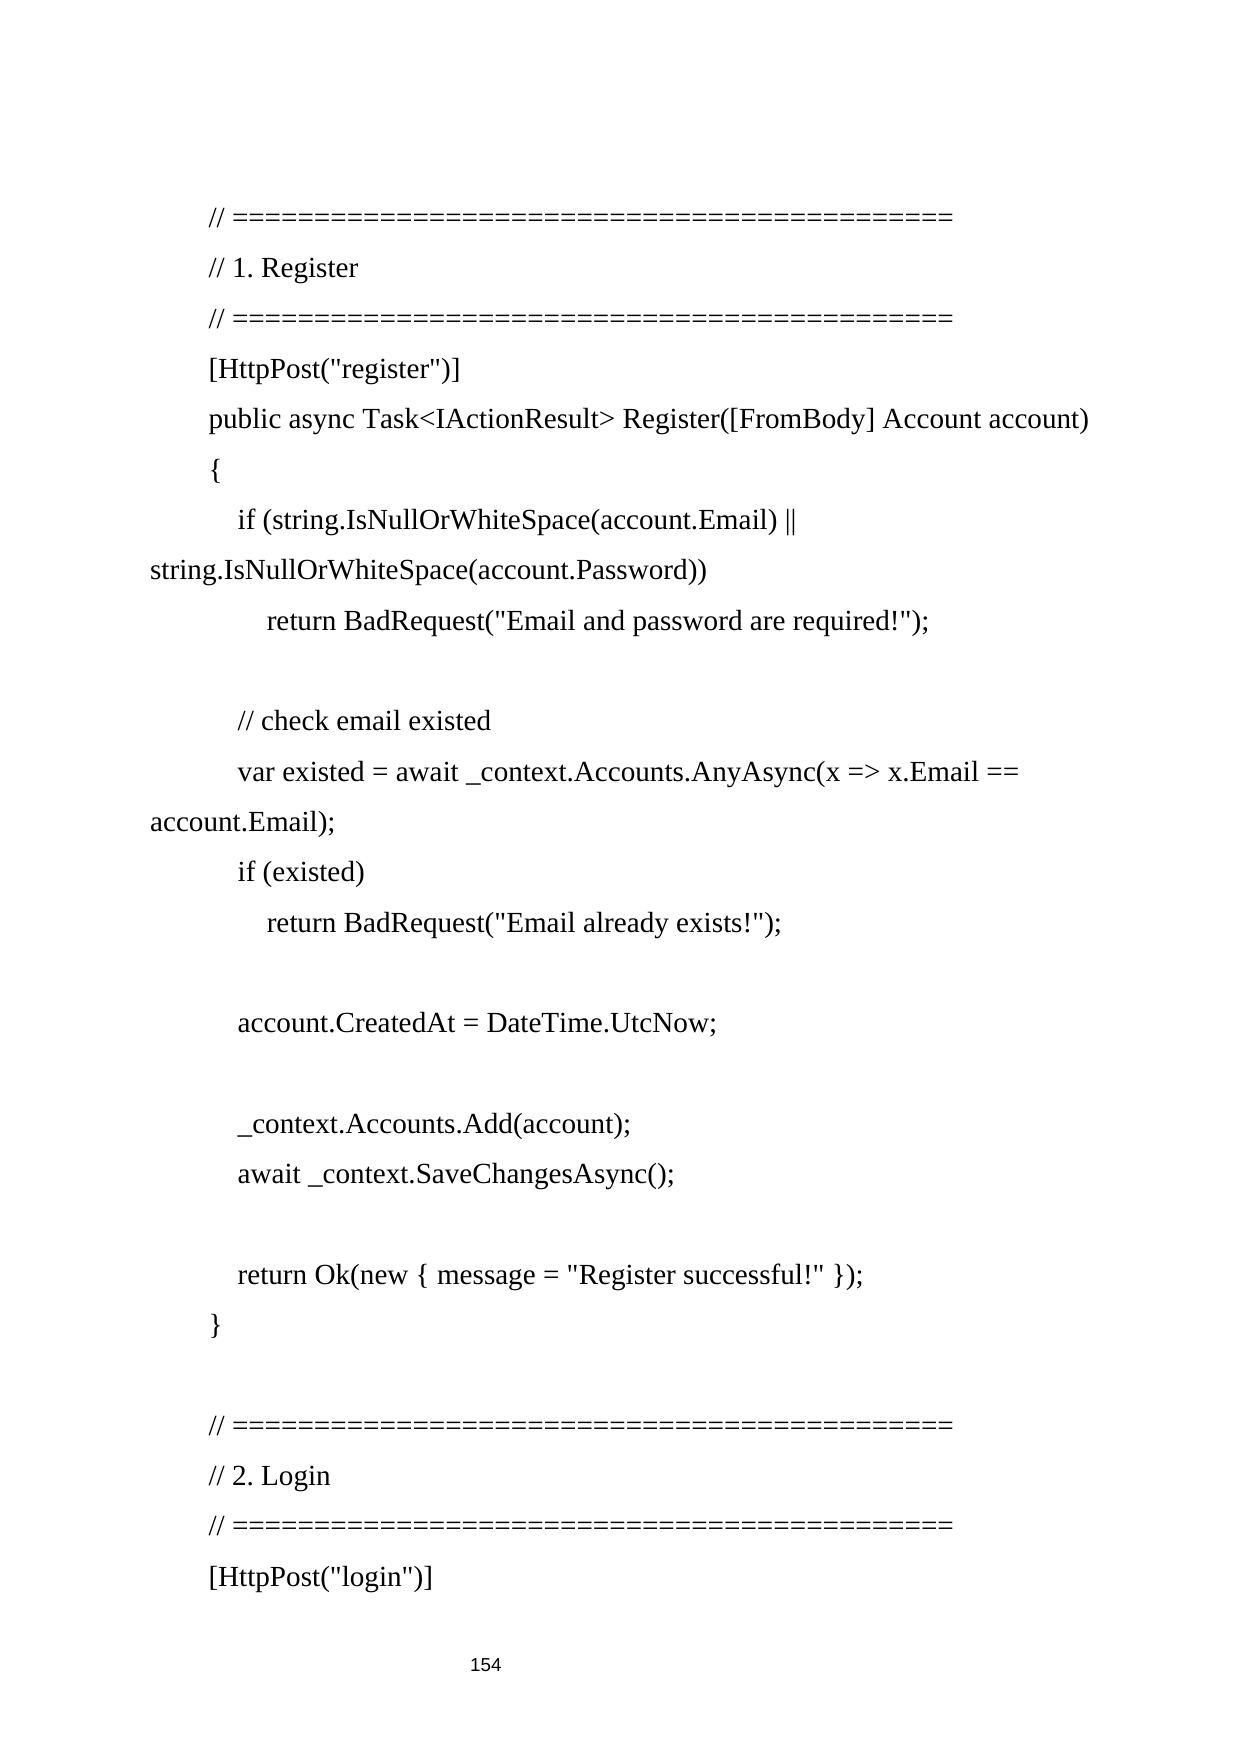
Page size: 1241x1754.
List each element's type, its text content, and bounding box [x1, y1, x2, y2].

text // 2. Login [150, 1458, 1090, 1492]
text if (string.IsNullOrWhiteSpace(account.Email) || string.IsNullOrWhiteSpace(account.Password)) [150, 502, 1090, 586]
text var existed = await _context.Accounts.AnyAsync(x => x.Email == account.Email); [150, 754, 1090, 838]
text { [150, 452, 1090, 485]
text // ============================================ [150, 1408, 1090, 1441]
text account.CreatedAt = DateTime.UtcNow; [150, 1005, 1090, 1039]
text [HttpPost("register")] [150, 351, 1090, 385]
text return BadRequest("Email and password are required!"); [150, 603, 1090, 636]
text // ============================================ [150, 301, 1090, 334]
text public async Task<IActionResult> Register([FromBody] Account account) [150, 402, 1090, 435]
text return BadRequest("Email already exists!"); [150, 905, 1090, 938]
text // ============================================ [150, 200, 1090, 234]
text [HttpPost("login")] [150, 1559, 1090, 1592]
text } [150, 1307, 1090, 1341]
text // check email existed [150, 703, 1090, 737]
text await _context.SaveChangesAsync(); [150, 1156, 1090, 1190]
text // 1. Register [150, 251, 1090, 284]
text if (existed) [150, 854, 1090, 888]
text return Ok(new { message = "Register successful!" }); [150, 1257, 1090, 1290]
text _context.Accounts.Add(account); [150, 1106, 1090, 1139]
text // ============================================ [150, 1508, 1090, 1542]
